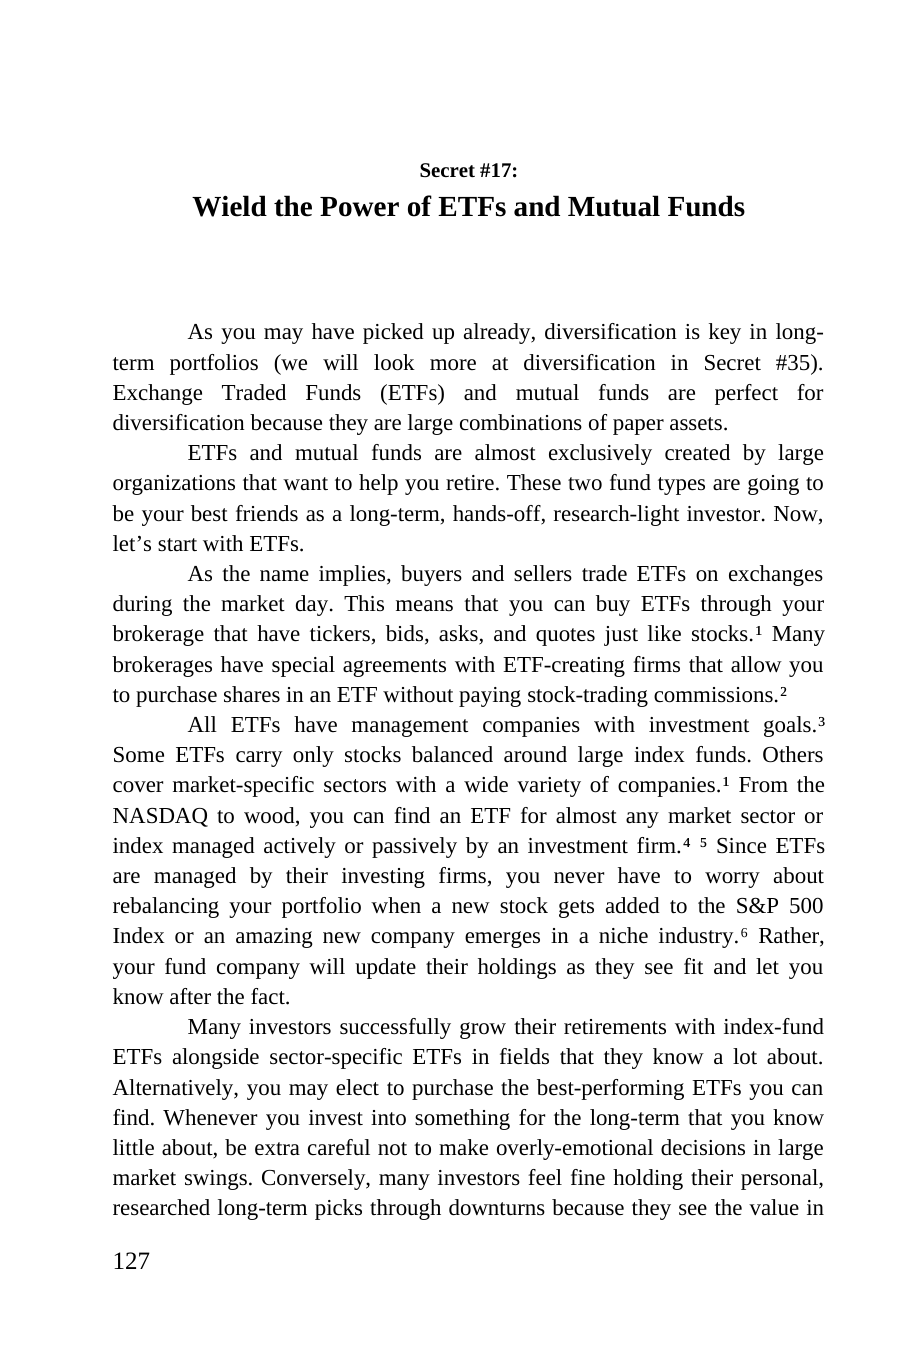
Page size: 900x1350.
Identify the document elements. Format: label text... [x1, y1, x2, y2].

text All ETFs have management companies with investment goals.³ Some ETFs carry only stocks balanced around large index funds. Others cover market-specific sectors with a wide variety of companies.¹ From the NASDAQ to wood, you can find an ETF for almost any market sector or index managed actively or passively by an investment firm.⁴ ⁵ Since ETFs are managed by their investing firms, you never have to worry about rebalancing your portfolio when a new stock gets added to the S&P 500 Index or an amazing new company emerges in a niche industry.⁶ Rather, your fund company will update their holdings as they see fit and let you know after the fact. [112, 711, 825, 963]
text ETFs and mutual funds are almost exclusively created by large organizations that want to help you retire. These two fund types are going to be your best friends as a long-term, hands-off, research-light investor. Now, let’s start with ETFs. [112, 439, 825, 556]
subtitle Wield the Power of ETFs and Mutual Funds [112, 151, 825, 223]
text As you may have picked up already, diversification is key in long-term portfolios (we will look more at diversification in Secret #35). Exchange Traded Funds (ETFs) and mutual funds are perfect for diversification because they are large combinations of paper assets. [112, 318, 825, 435]
text As the name implies, buyers and sellers trade ETFs on exchanges during the market day. This means that you can buy ETFs through your brokerage that have tickers, bids, asks, and quotes just like stocks.¹ Many brokerages have special agreements with ETF-creating firms that allow you to purchase shares in an ETF without paying stock-trading commissions.² [112, 560, 825, 707]
